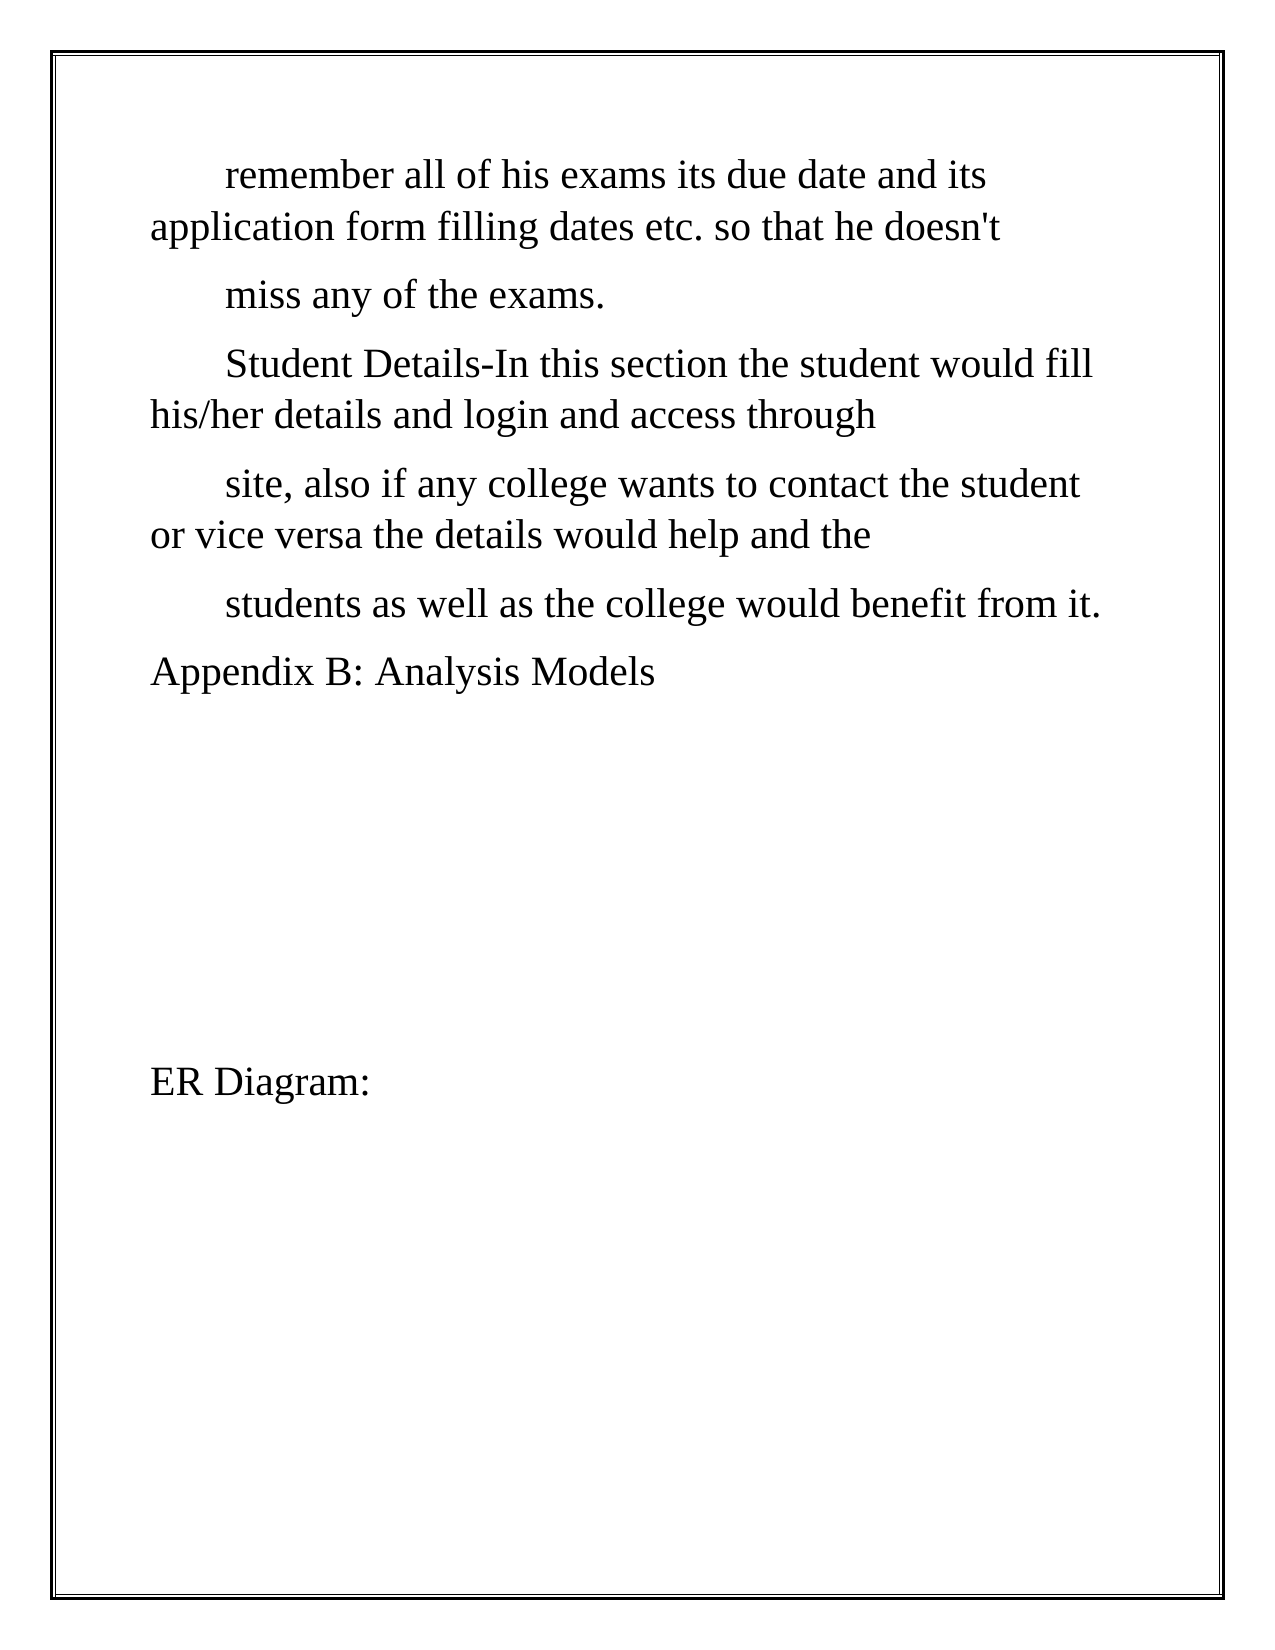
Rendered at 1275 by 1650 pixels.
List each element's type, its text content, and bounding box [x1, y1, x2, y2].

text site, also if any college wants to contact the student or vice versa the details would help and the [150, 458, 1125, 558]
text miss any of the exams. [150, 270, 1125, 318]
text remember all of his exams its due date and its application form filling dates etc. so that he doesn't [150, 150, 1125, 249]
text students as well as the college would benefit from it. [150, 578, 1125, 626]
text Appendix B: Analysis Models [150, 647, 1125, 694]
text ER Diagram: [150, 1057, 1125, 1104]
text Student Details-In this section the student would fill his/her details and login and access through [150, 338, 1125, 438]
